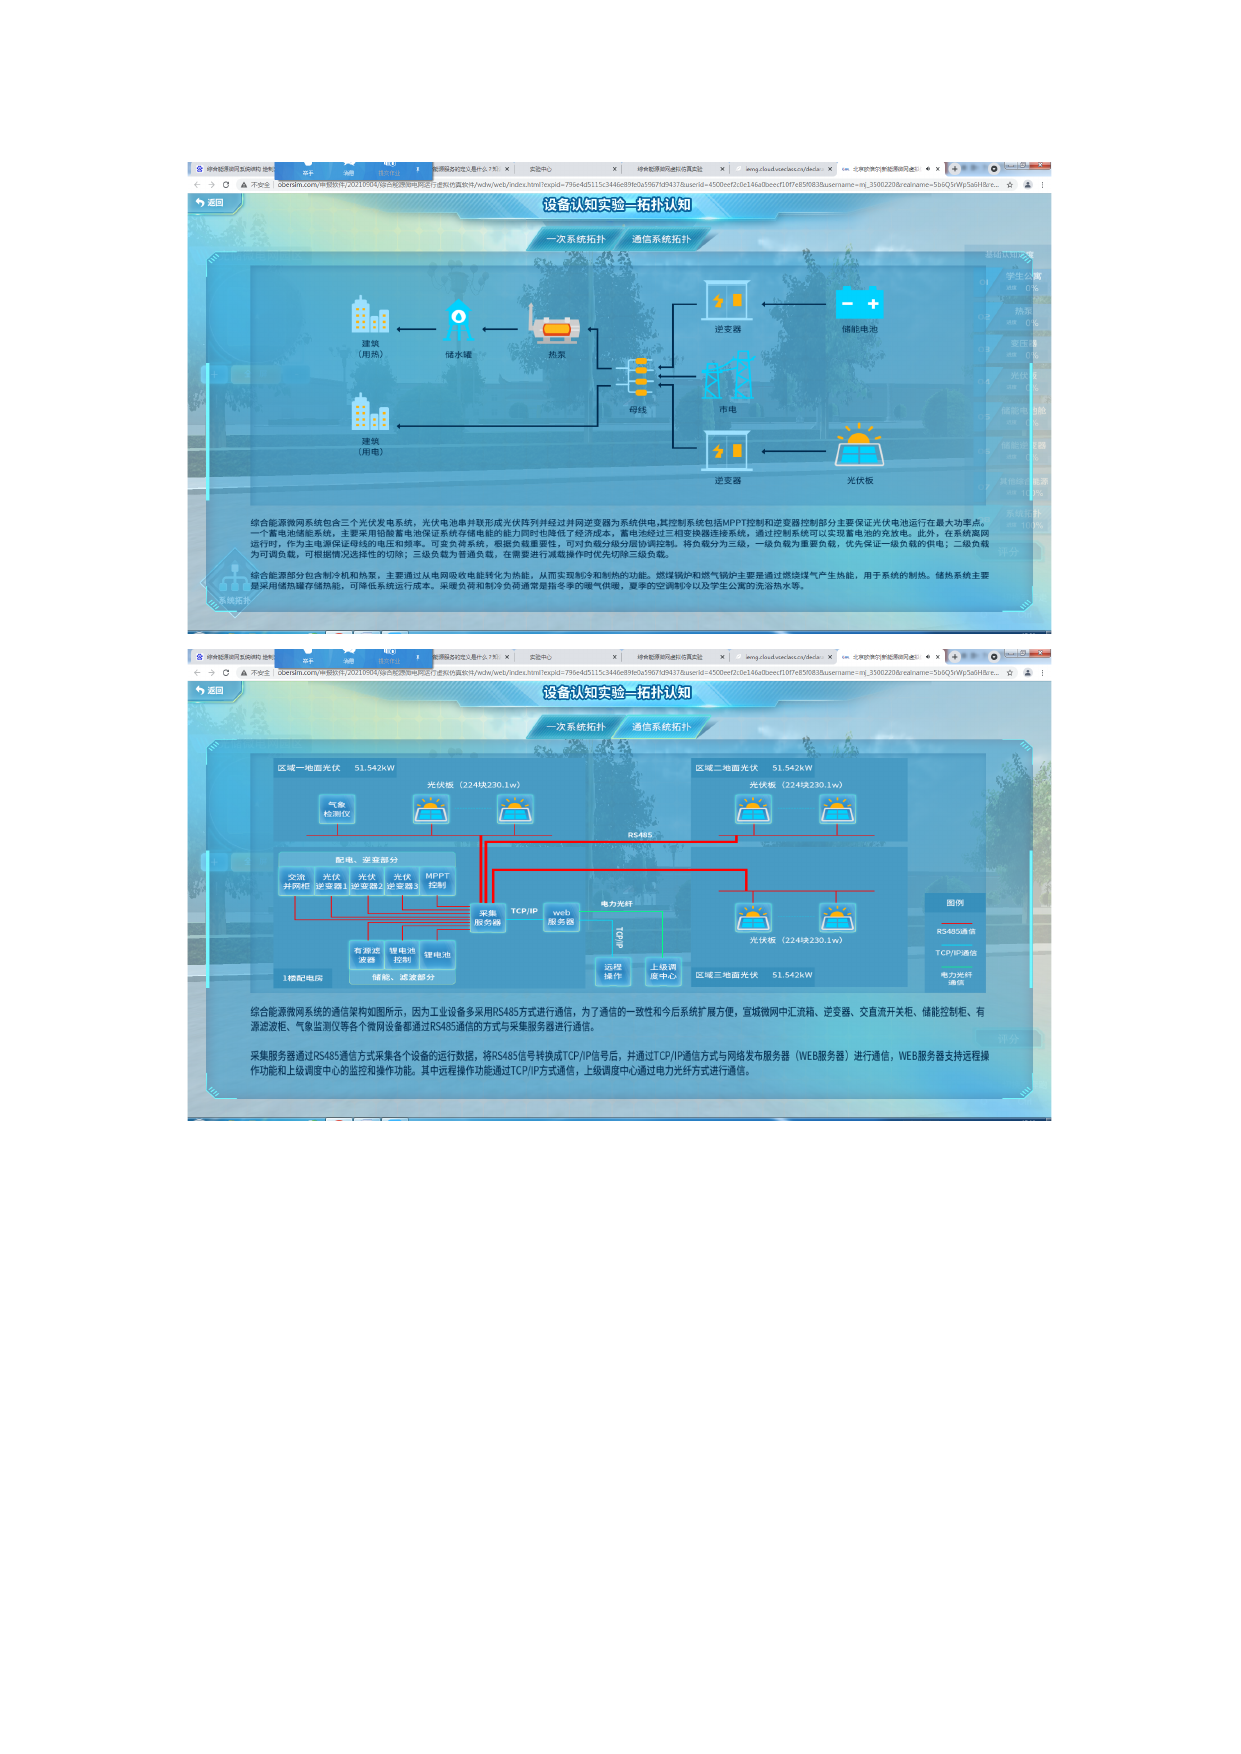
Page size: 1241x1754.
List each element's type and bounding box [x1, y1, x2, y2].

picture [187, 162, 1052, 634]
picture [187, 649, 1052, 1121]
